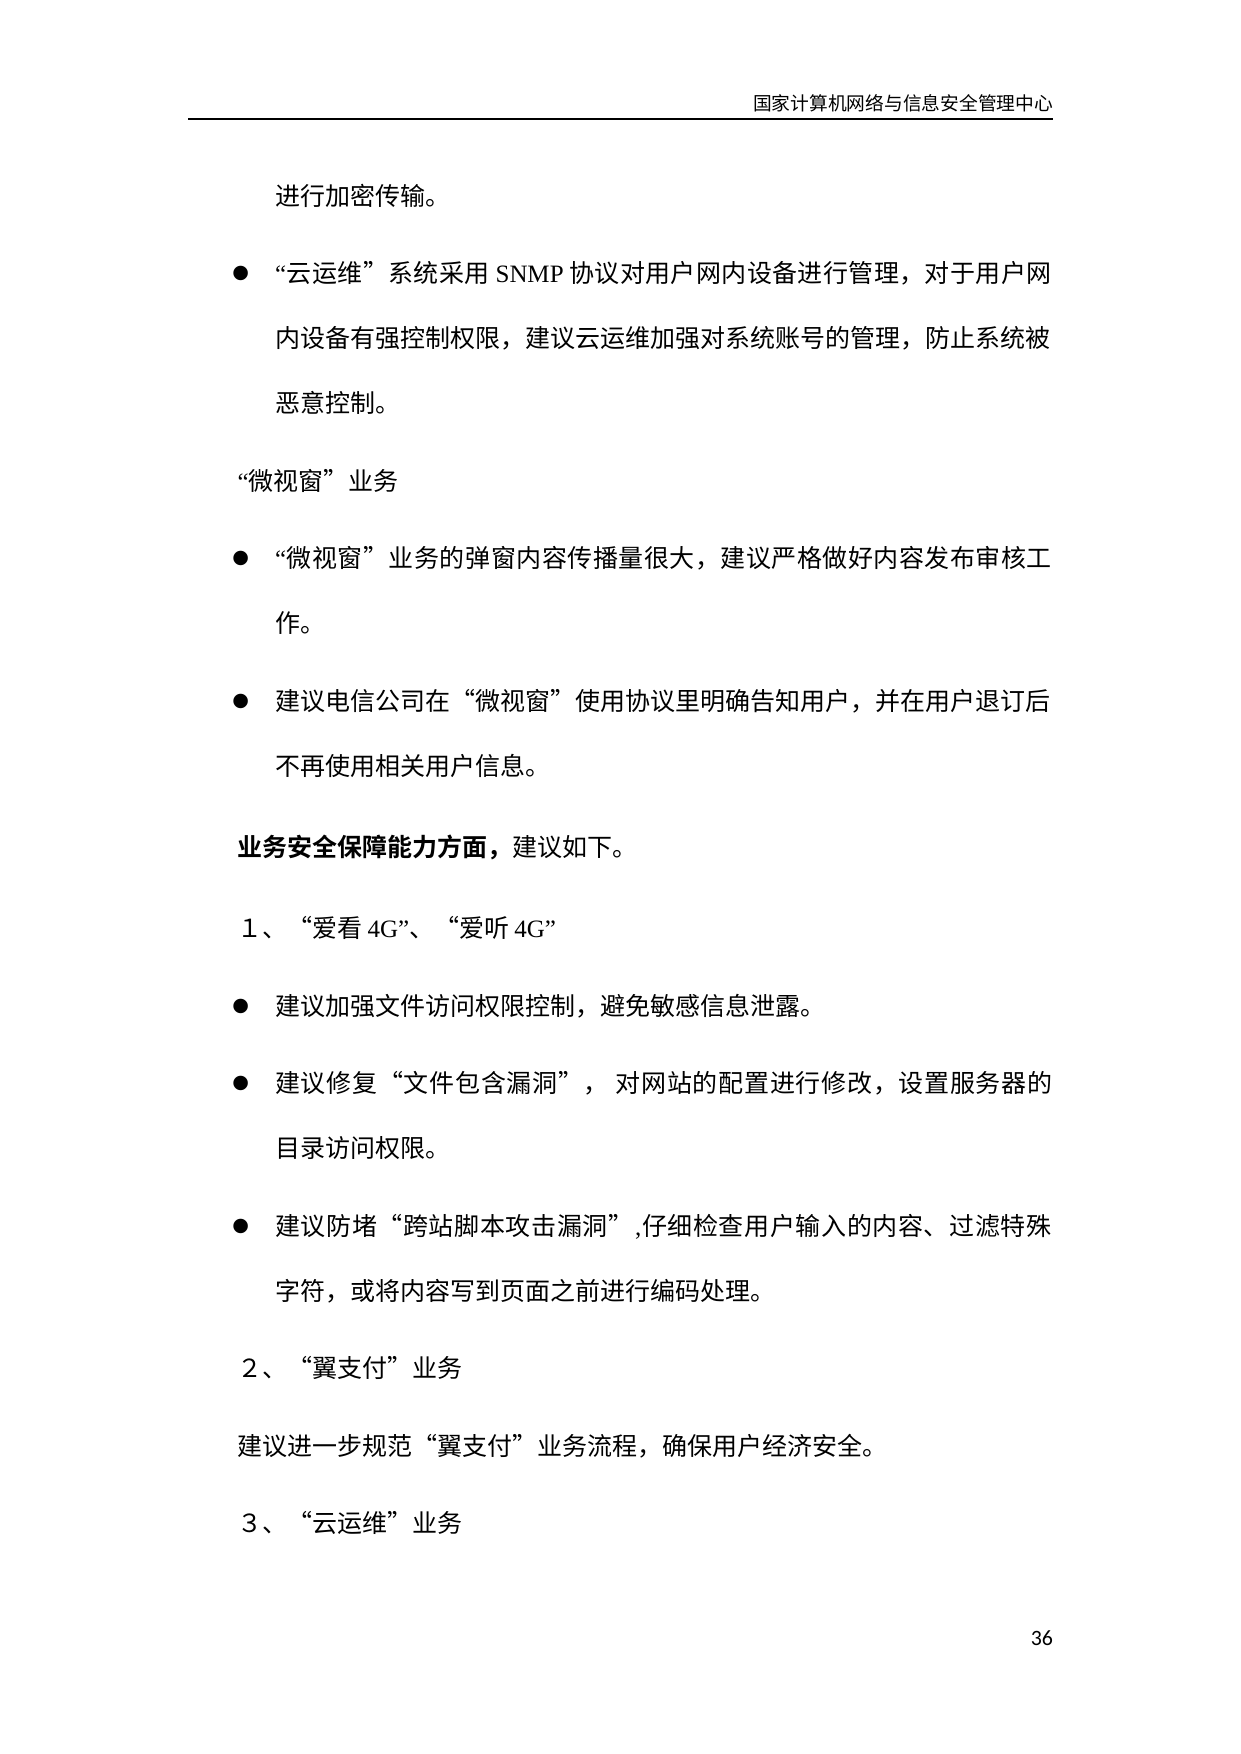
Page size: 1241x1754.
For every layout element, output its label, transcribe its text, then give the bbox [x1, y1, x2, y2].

list “云运维”系统采用SNMP协议对用户网内设备进行管理，对于用户网内设备有强控制权限，建议云运维加强对系统账号的管理，防止系统被恶意控制。 [231, 239, 1053, 434]
list 建议电信公司在“微视窗”使用协议里明确告知用户，并在用户退订后不再使用相关用户信息。 [231, 667, 1053, 797]
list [231, 162, 1053, 227]
list “微视窗”业务的弹窗内容传播量很大，建议严格做好内容发布审核工作。 [231, 524, 1053, 654]
text １、“爱看4G”、“爱听4G” [187, 894, 1053, 959]
list 建议加强文件访问权限控制，避免敏感信息泄露。 [231, 972, 1053, 1037]
list 建议防堵“跨站脚本攻击漏洞”,仔细检查用户输入的内容、过滤特殊字符，或将内容写到页面之前进行编码处理。 [231, 1192, 1053, 1322]
text ３、“云运维”业务 [187, 1489, 1053, 1554]
text “微视窗”业务 [187, 447, 1053, 512]
list 建议修复“文件包含漏洞”， 对网站的配置进行修改，设置服务器的目录访问权限。 [231, 1049, 1053, 1179]
text ２、“翼支付”业务 [187, 1334, 1053, 1399]
text 建议进一步规范“翼支付”业务流程，确保用户经济安全。 [187, 1412, 1053, 1477]
text 业务安全保障能力方面，建议如下。 [187, 813, 1053, 878]
